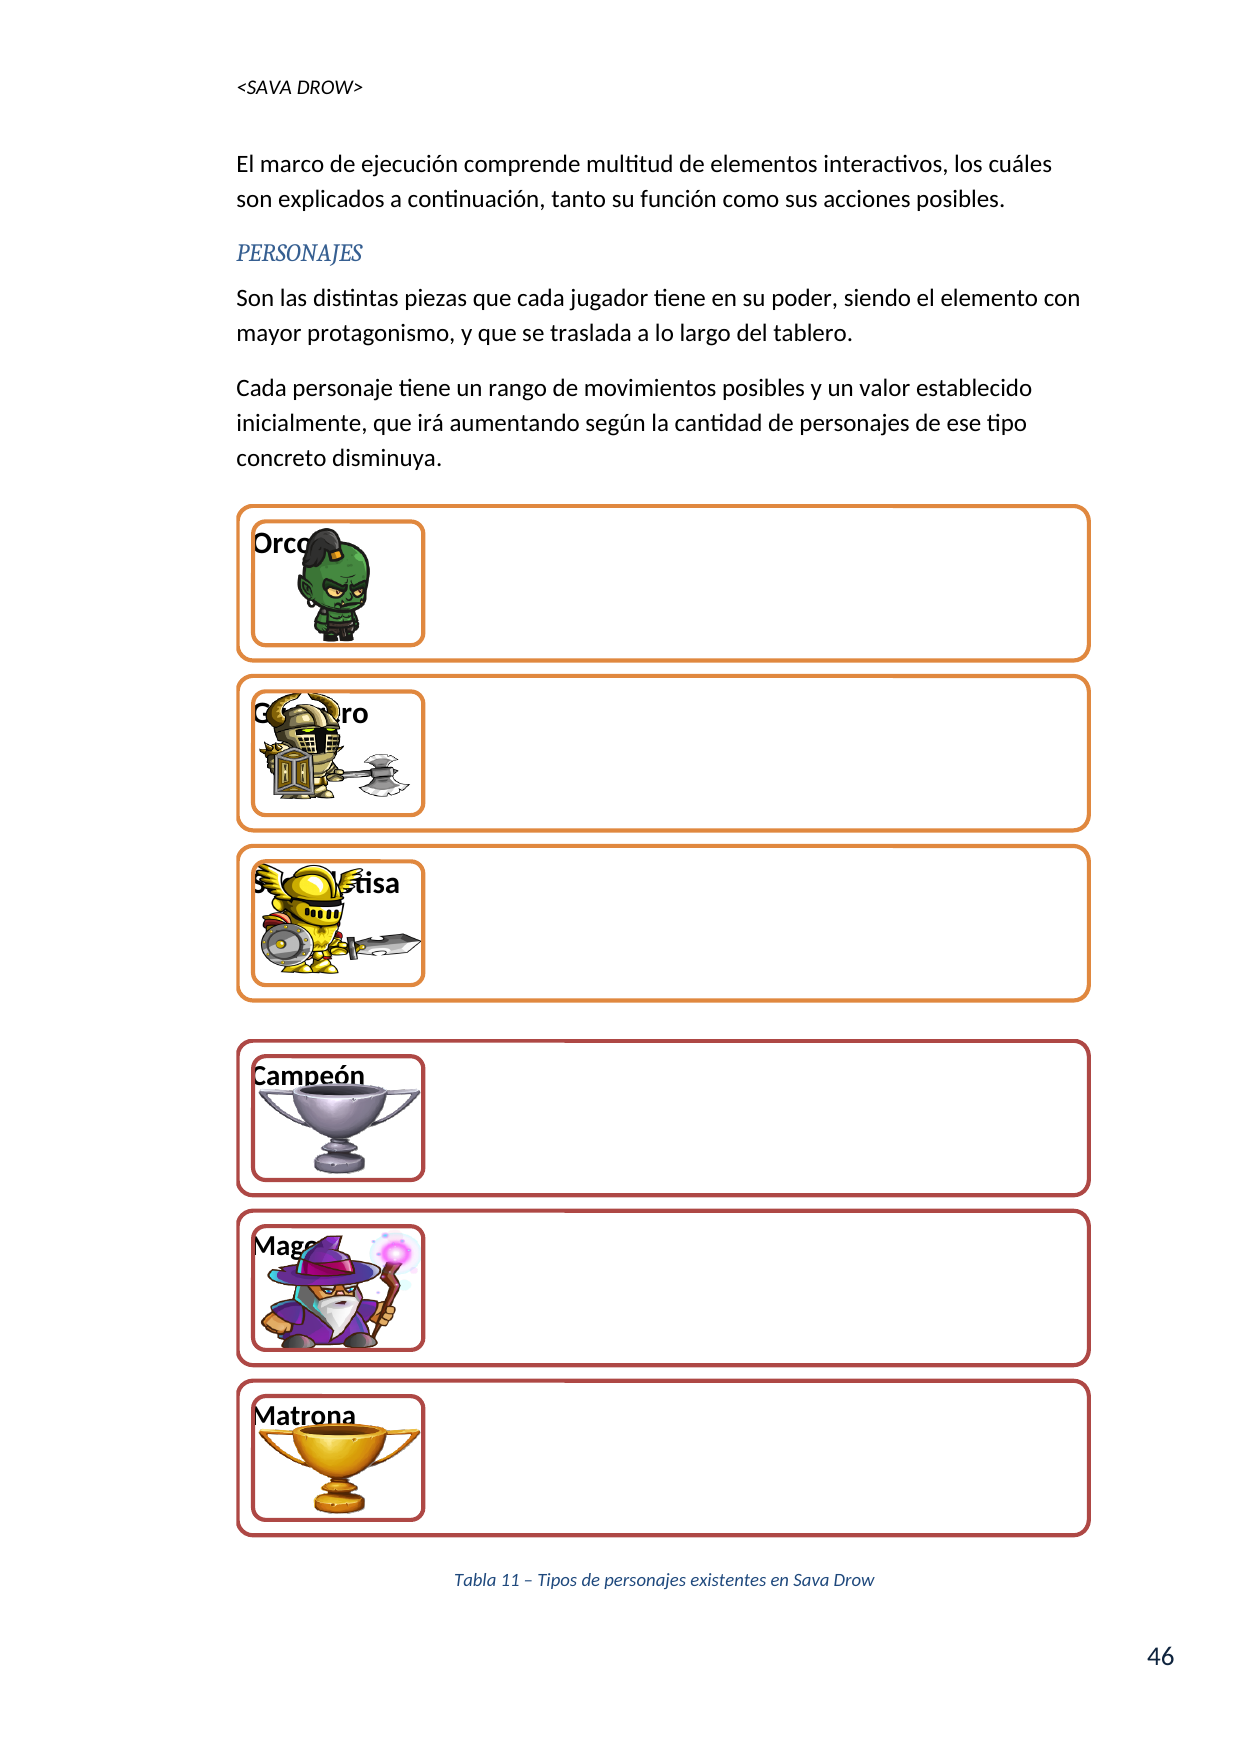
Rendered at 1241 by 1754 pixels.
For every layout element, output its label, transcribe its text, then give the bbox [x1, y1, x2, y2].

picture [256, 1059, 421, 1177]
picture [256, 1399, 421, 1517]
subtitle PERSONAJES [236, 238, 1092, 267]
text El marco de ejecución comprende multitud de elementos interactivos, los cuáles son explicados a continuación, tanto su función como sus acciones posibles. [236, 148, 1092, 213]
picture [256, 524, 421, 643]
picture [256, 694, 421, 813]
text Cada personaje tiene un rango de movimientos posibles y un valor establecido inicialmente, que irá aumentando según la cantidad de personajes de ese tipo concreto disminuya. [236, 372, 1092, 473]
picture [256, 1229, 421, 1347]
picture [256, 864, 421, 983]
text Son las distintas piezas que cada jugador tiene en su poder, siendo el elemento con mayor protagonismo, y que se traslada a lo largo del tablero. [236, 282, 1092, 347]
